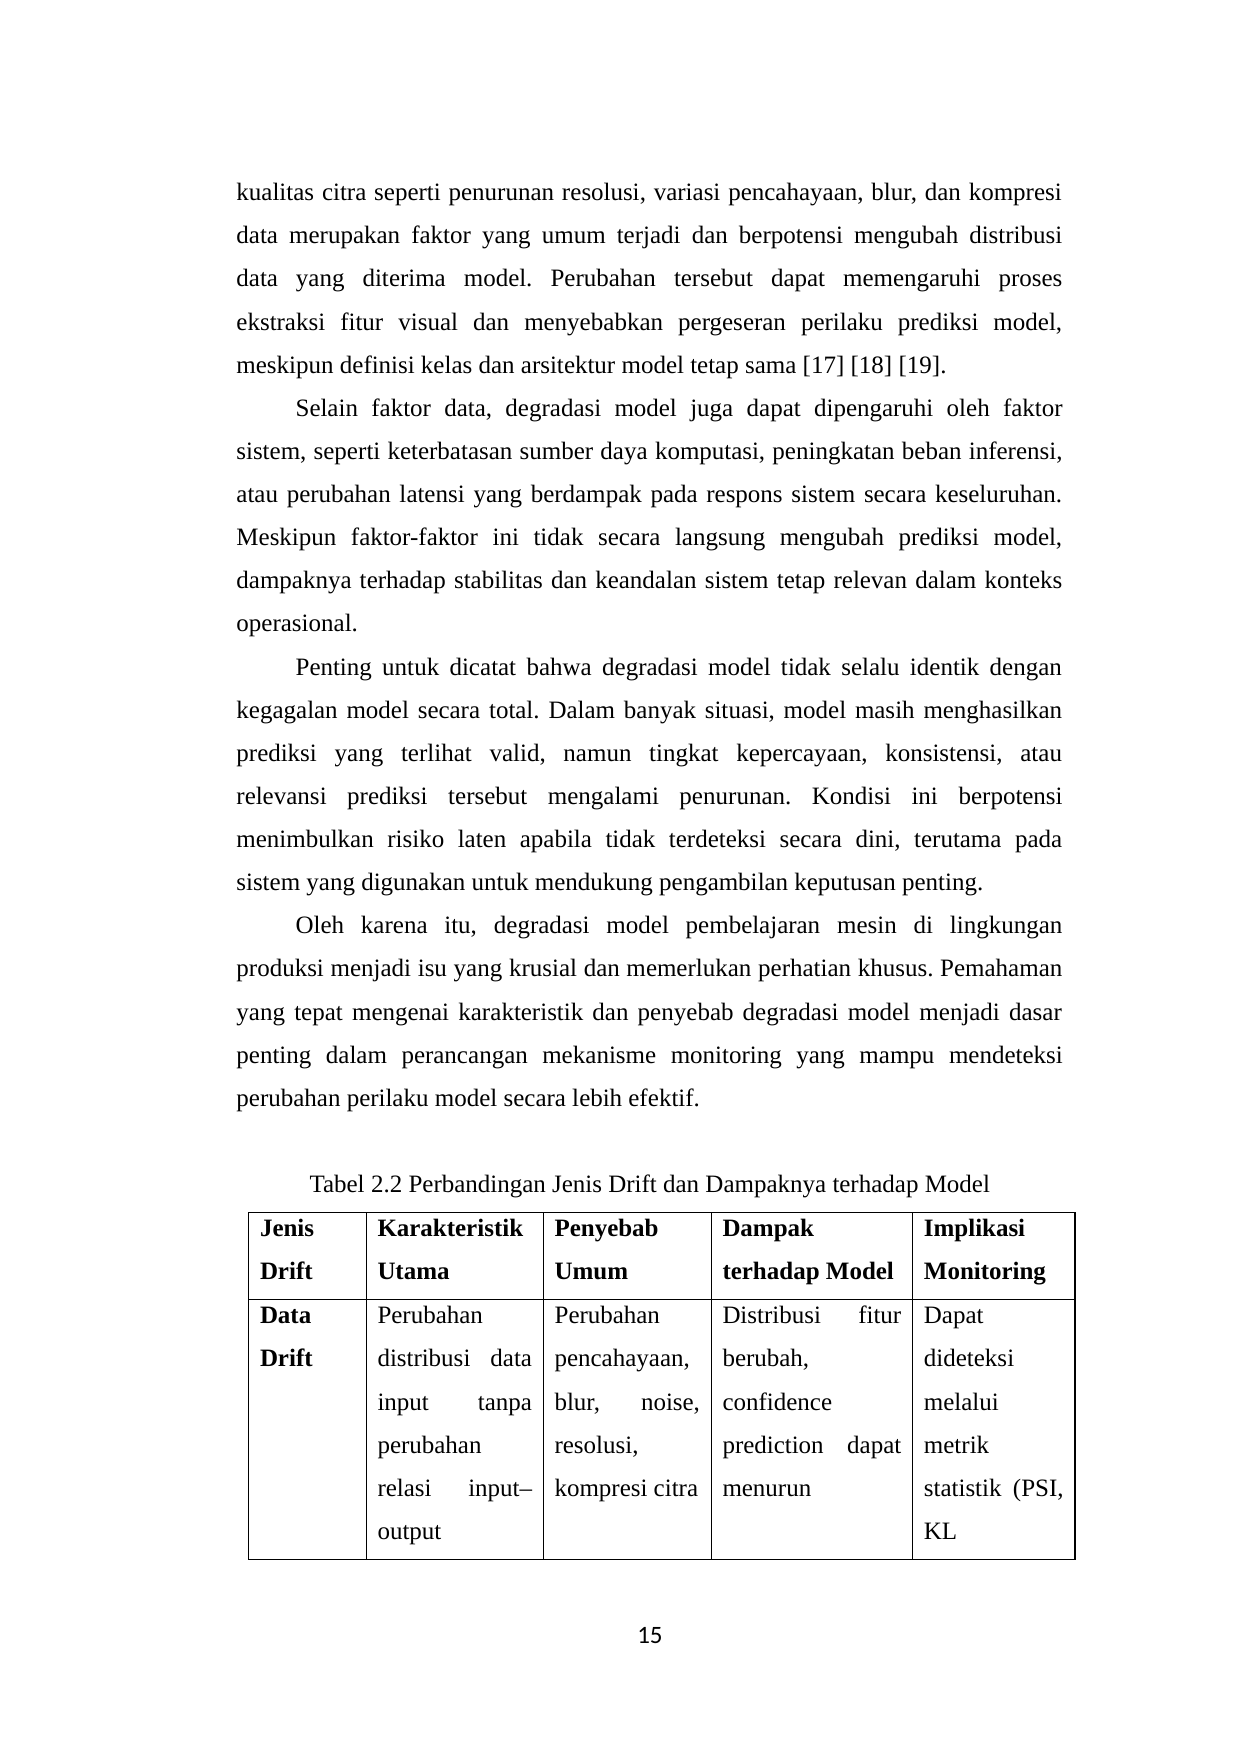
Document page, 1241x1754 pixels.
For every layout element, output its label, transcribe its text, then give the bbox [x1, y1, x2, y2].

text Tabel 2.2 Perbandingan Jenis Drift dan Dampaknya terhadap Model [236, 1169, 1063, 1198]
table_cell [544, 1300, 711, 1559]
text Penting untuk dicatat bahwa degradasi model tidak selalu identik dengan kegagalan model secara total. Dalam banyak situasi, model masih menghasilkan prediksi yang terlihat valid, namun tingkat kepercayaan, konsistensi, atau relevansi prediksi tersebut mengalami penurunan. Kondisi ini berpotensi menimbulkan risiko laten apabila tidak terdeteksi secara dini, terutama pada sistem yang digunakan untuk mendukung pengambilan keputusan penting. [236, 652, 1063, 896]
table_cell Data Drift [249, 1300, 366, 1559]
table_header Dampak terhadap Model [712, 1213, 912, 1299]
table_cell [913, 1300, 1074, 1559]
table_header Karakteristik Utama [367, 1213, 543, 1299]
text Selain faktor data, degradasi model juga dapat dipengaruhi oleh faktor sistem, seperti keterbatasan sumber daya komputasi, peningkatan beban inferensi, atau perubahan latensi yang berdampak pada respons sistem secara keseluruhan. Meskipun faktor-faktor ini tidak secara langsung mengubah prediksi model, dampaknya terhadap stabilitas dan keandalan sistem tetap relevan dalam konteks operasional. [236, 393, 1063, 637]
table_header Penyebab Umum [544, 1213, 711, 1299]
text Oleh karena itu, degradasi model pembelajaran mesin di lingkungan produksi menjadi isu yang krusial dan memerlukan perhatian khusus. Pemahaman yang tepat mengenai karakteristik dan penyebab degradasi model menjadi dasar penting dalam perancangan mekanisme monitoring yang mampu mendeteksi perubahan perilaku model secara lebih efektif. [236, 910, 1063, 1112]
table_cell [712, 1300, 912, 1559]
table_header Implikasi Monitoring [913, 1213, 1074, 1299]
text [236, 177, 1063, 378]
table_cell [367, 1300, 543, 1559]
table_header Jenis Drift [249, 1213, 366, 1299]
